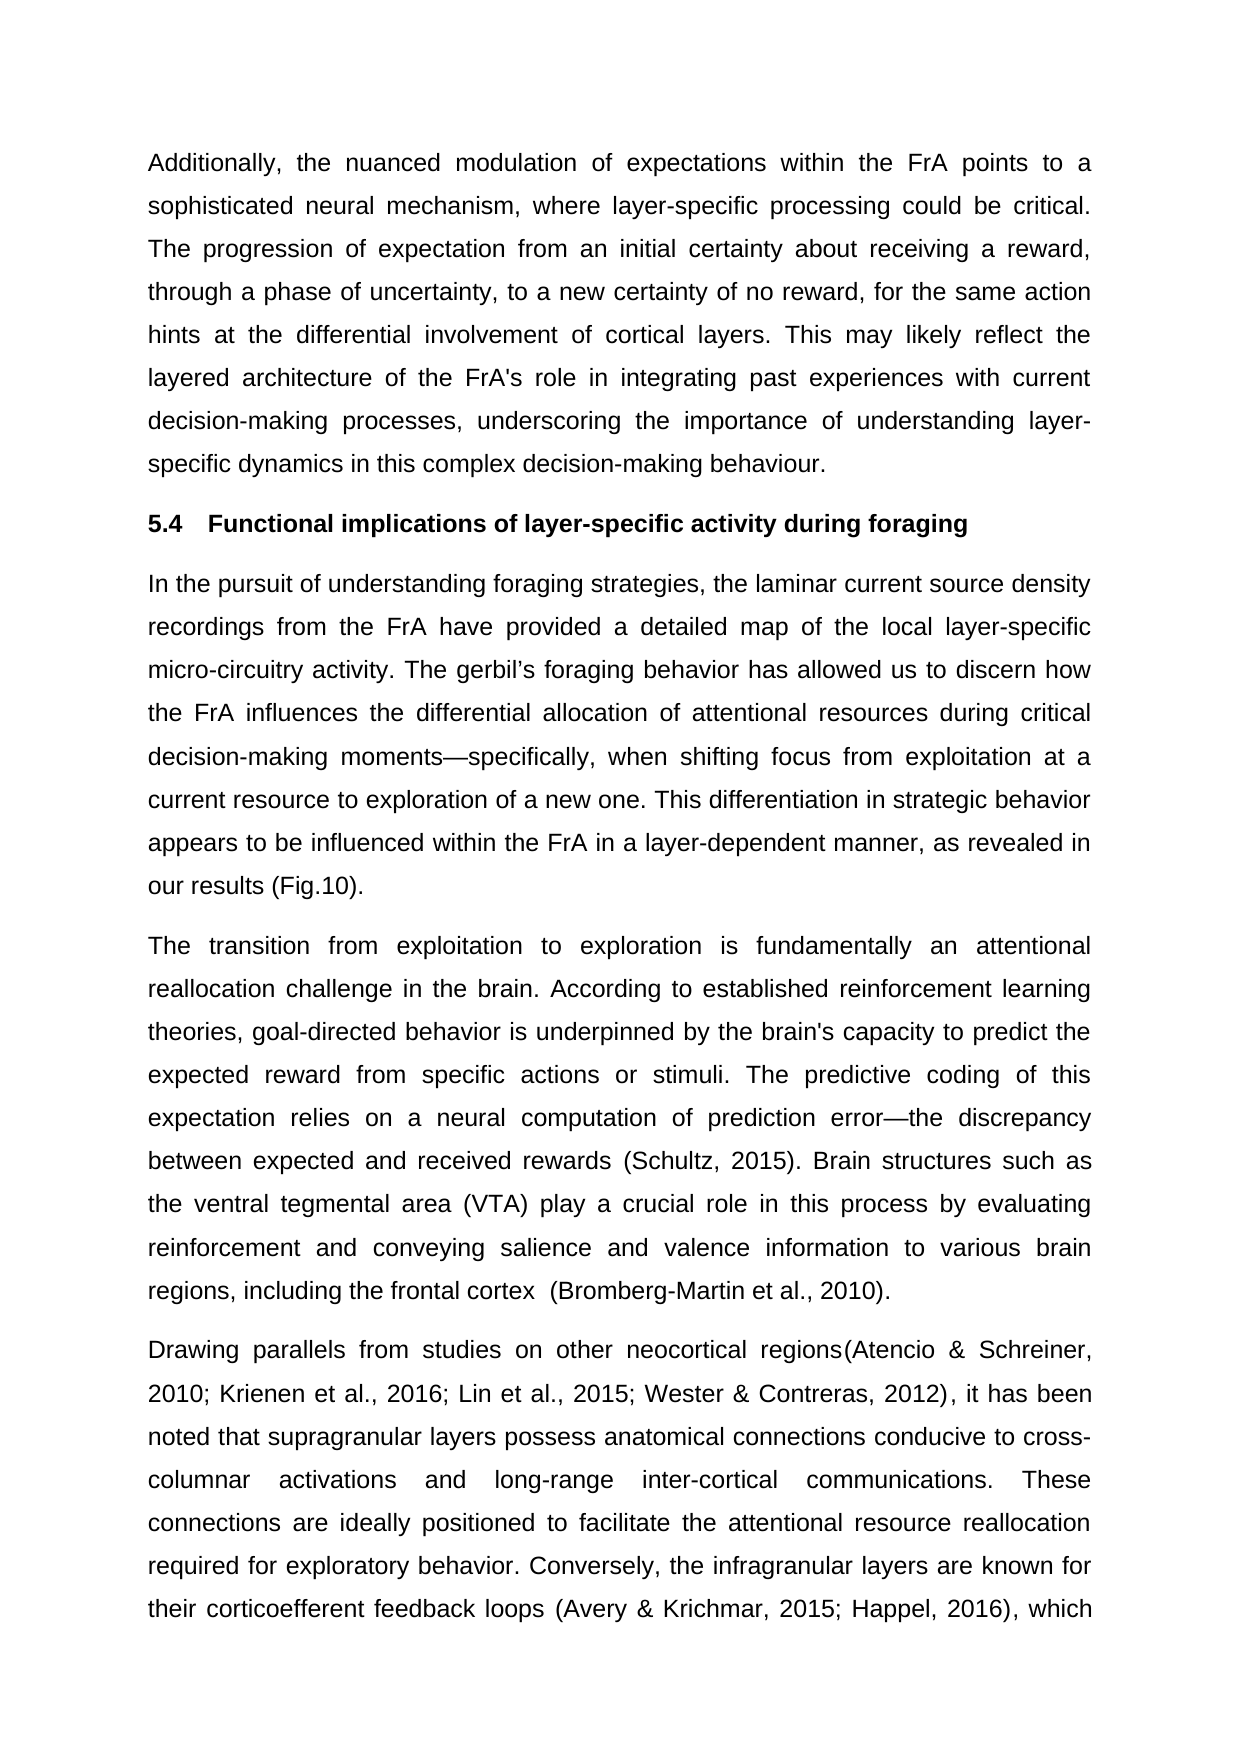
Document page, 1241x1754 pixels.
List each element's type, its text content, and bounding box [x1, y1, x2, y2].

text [148, 1336, 1093, 1623]
text The transition from exploitation to exploration is fundamentally an attentional reallocation challenge in the brain. According to established reinforcement learning theories, goal-directed behavior is underpinned by the brain's capacity to predict the expected reward from specific actions or stimuli. The predictive coding of this expectation relies on a neural computation of prediction error—the discrepancy between expected and received rewards . Brain structures such as the ventral tegmental area (VTA) play a crucial role in this process by evaluating reinforcement and conveying salience and valence information to various brain regions, including the frontal cortex . [148, 931, 1093, 1304]
text In the pursuit of understanding foraging strategies, the laminar current source density recordings from the FrA have provided a detailed map of the local layer-specific micro-circuitry activity. The gerbil’s foraging behavior has allowed us to discern how the FrA influences the differential allocation of attentional resources during critical decision-making moments—specifically, when shifting focus from exploitation at a current resource to exploration of a new one. This differentiation in strategic behavior appears to be influenced within the FrA in a layer-dependent manner, as revealed in our results (Fig.10). [148, 569, 1093, 900]
subtitle Functional implications of layer-specific activity during foraging [148, 509, 1093, 538]
text Additionally, the nuanced modulation of expectations within the FrA points to a sophisticated neural mechanism, where layer-specific processing could be critical. The progression of expectation from an initial certainty about receiving a reward, through a phase of uncertainty, to a new certainty of no reward, for the same action hints at the differential involvement of cortical layers. This may likely reflect the layered architecture of the FrA's role in integrating past experiences with current decision-making processes, underscoring the importance of understanding layer-specific dynamics in this complex decision-making behaviour. [148, 148, 1093, 478]
